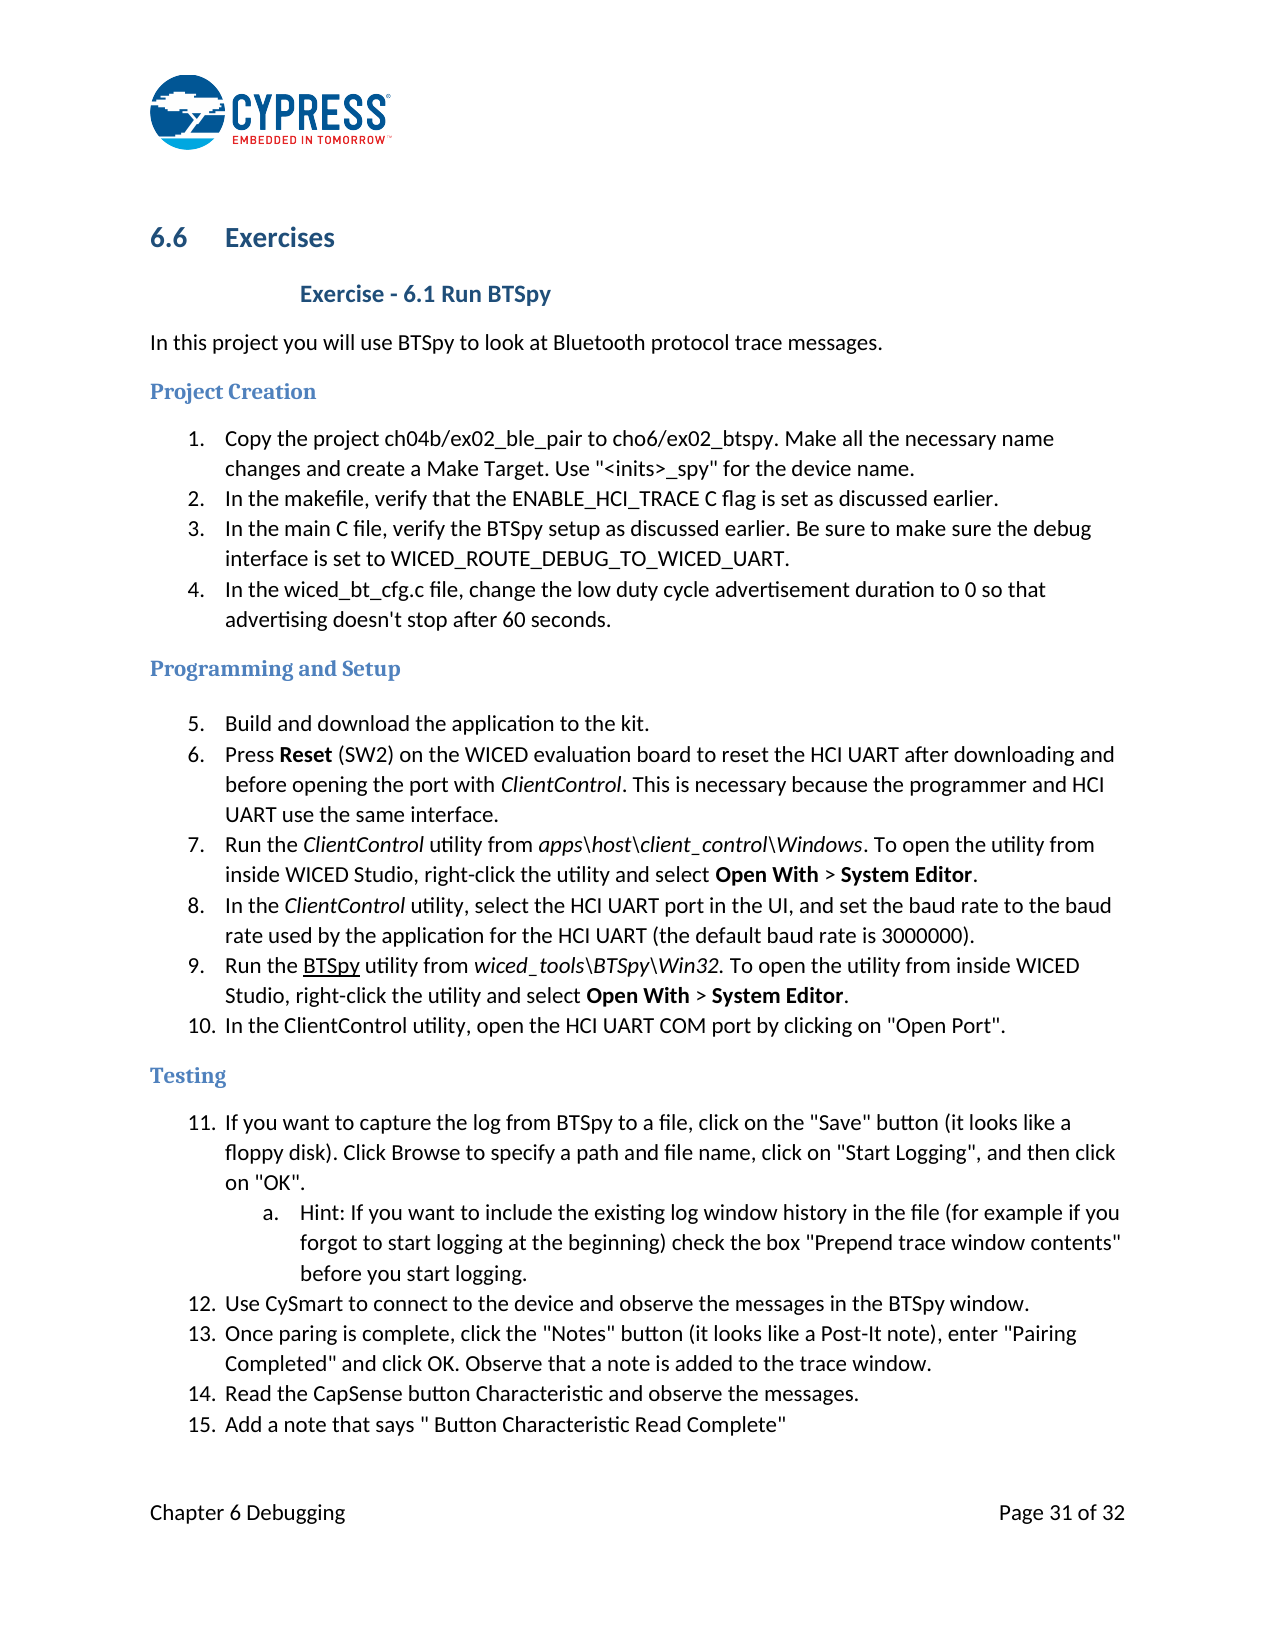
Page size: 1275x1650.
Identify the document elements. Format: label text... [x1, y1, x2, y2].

list Press Reset (SW2) on the WICED evaluation board to reset the HCI UART after downloading and before opening the port with ClientControl. This is necessary because the programmer and HCI UART use the same interface. [187, 740, 1125, 828]
list In the main C file, verify the BTSpy setup as discussed earlier. Be sure to make sure the debug interface is set to WICED_ROUTE_DEBUG_TO_WICED_UART. [187, 514, 1125, 573]
list Use CySmart to connect to the device and observe the messages in the BTSpy window. [187, 1289, 1125, 1317]
list In the makefile, verify that the ENABLE_HCI_TRACE C flag is set as discussed earlier. [187, 484, 1125, 512]
subtitle Testing [150, 1063, 1125, 1089]
list Run the BTSpy utility from wiced_tools\BTSpy\Win32. To open the utility from inside WICED Studio, right-click the utility and select Open With > System Editor. [187, 951, 1125, 1009]
text In this project you will use BTSpy to look at Bluetooth protocol trace messages. [150, 328, 1125, 356]
list Add a note that says " Button Characteristic Read Complete" [187, 1410, 1125, 1438]
subtitle Programming and Setup [150, 656, 1125, 682]
list In the ClientControl utility, open the HCI UART COM port by clicking on "Open Port". [187, 1012, 1125, 1039]
list Once paring is complete, click the "Notes" button (it looks like a Post-It note), enter "Pairing Completed" and click OK. Observe that a note is added to the trace window. [187, 1319, 1125, 1377]
list If you want to capture the log from BTSpy to a file, click on the "Save" button (it looks like a floppy disk). Click Browse to specify a path and file name, click on "Start Logging", and then click on "OK". [187, 1108, 1125, 1196]
subtitle Project Creation [150, 379, 1125, 405]
list Copy the project ch04b/ex02_ble_pair to cho6/ex02_btspy. Make all the necessary name changes and create a Make Target. Use "<inits>_spy" for the device name. [187, 424, 1125, 482]
list Run the ClientControl utility from apps\host\client_control\Windows. To open the utility from inside WICED Studio, right-click the utility and select Open With > System Editor. [187, 830, 1125, 888]
list Read the CapSense button Characteristic and observe the messages. [187, 1379, 1125, 1408]
list Build and download the application to the kit. [187, 709, 1125, 737]
list In the ClientControl utility, select the HCI UART port in the UI, and set the baud rate to the baud rate used by the application for the HCI UART (the default baud rate is 3000000). [187, 891, 1125, 949]
list In the wiced_bt_cfg.c file, change the low duty cycle advertisement duration to 0 so that advertising doesn't stop after 60 seconds. [187, 575, 1125, 633]
text Run BTSpy [300, 278, 1125, 308]
subtitle Exercises [112, 219, 1125, 254]
list Hint: If you want to include the existing log window history in the file (for example if you forgot to start logging at the beginning) check the box "Prepend trace window contents" before you start logging. [262, 1198, 1125, 1287]
picture [150, 75, 392, 150]
